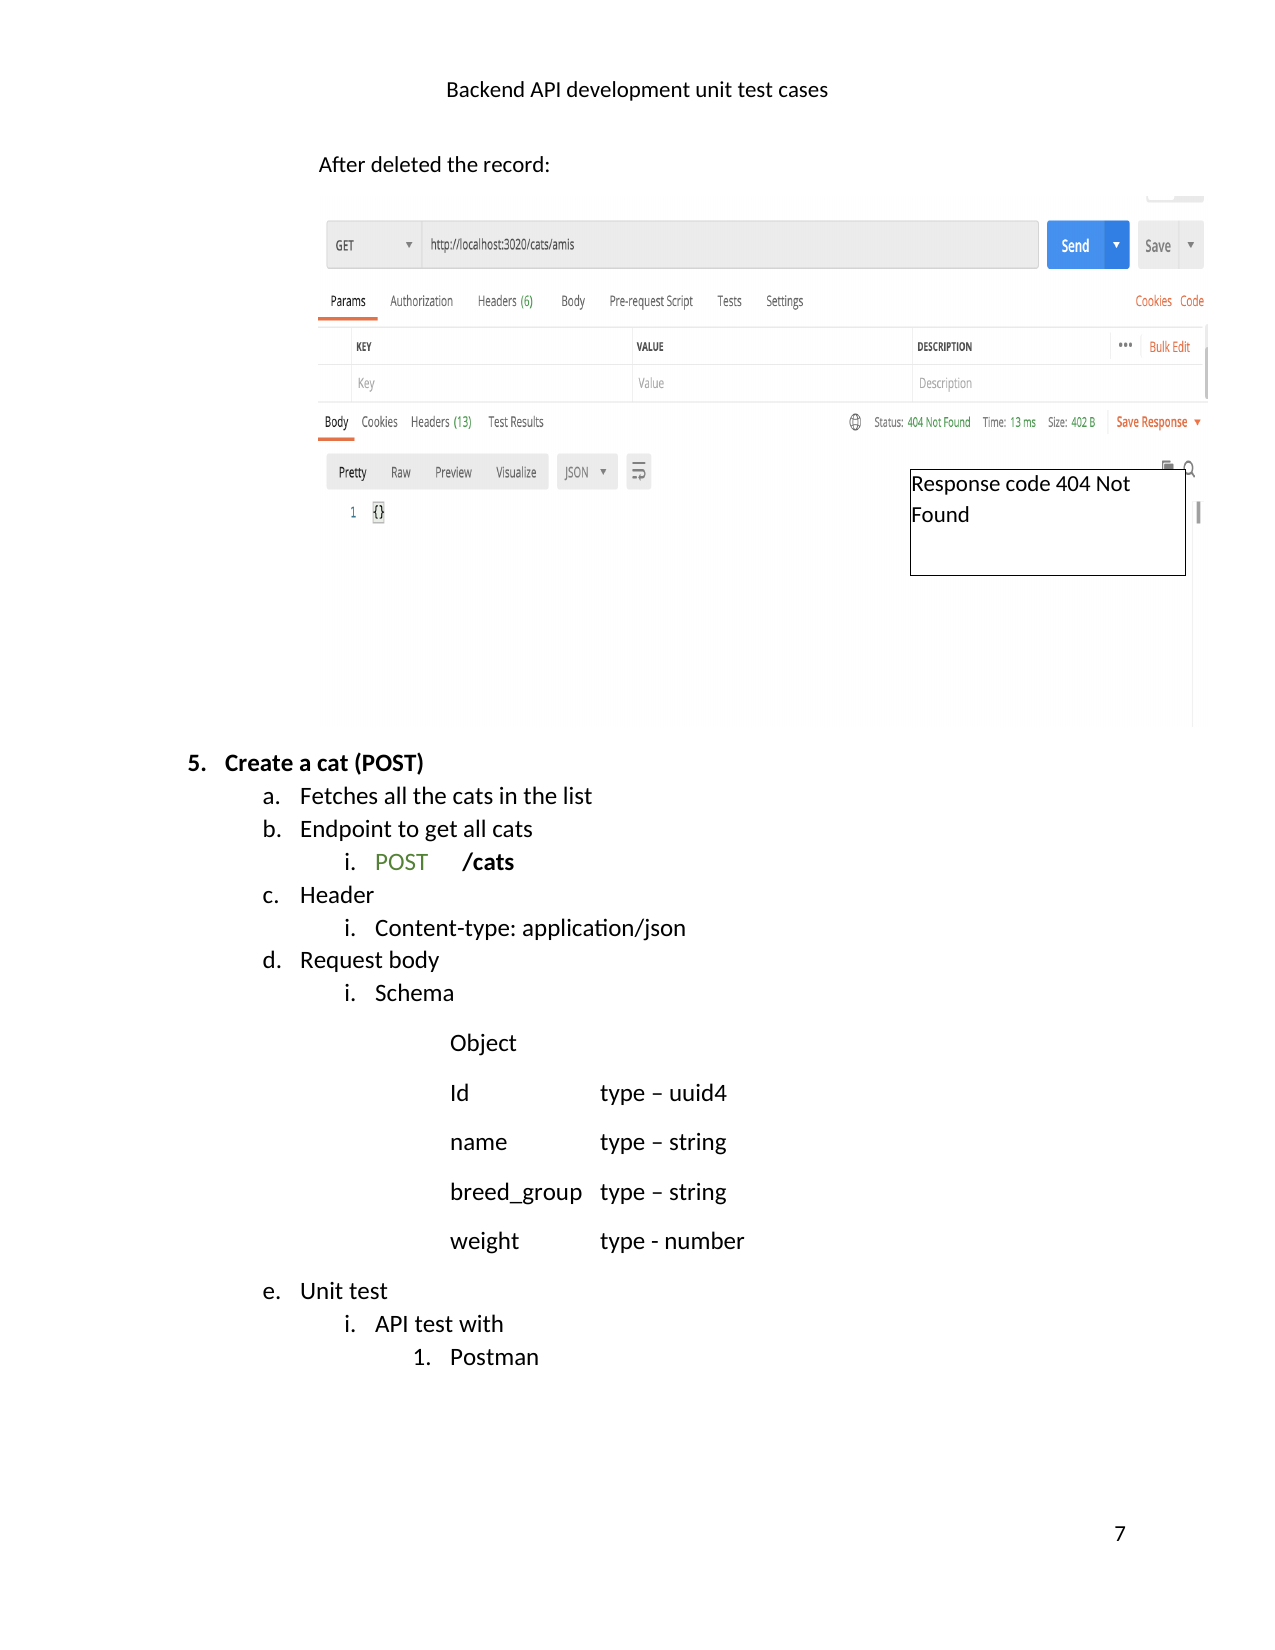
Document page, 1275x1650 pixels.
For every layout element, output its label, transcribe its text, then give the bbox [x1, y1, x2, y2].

text weight type - number [375, 1226, 1125, 1256]
list Fetches all the cats in the list [262, 780, 1125, 811]
list Postman [412, 1341, 1125, 1371]
picture [318, 196, 1208, 727]
list Endpoint to get all cats [262, 813, 1125, 843]
list Unit test [262, 1275, 1125, 1306]
list API test with [356, 1308, 1125, 1338]
list Schema [356, 978, 1125, 1008]
text After deleted the record: [319, 150, 1125, 178]
list Create a cat (POST) [187, 747, 1125, 778]
text Object [375, 1027, 1125, 1058]
text name type – string [375, 1126, 1125, 1157]
text Id type – uuid4 [375, 1077, 1125, 1107]
list Header [262, 879, 1125, 909]
list POST /cats [356, 846, 1125, 876]
list Request body [262, 945, 1125, 975]
list Content-type: application/json [356, 912, 1125, 942]
text breed_group type – string [375, 1176, 1125, 1206]
